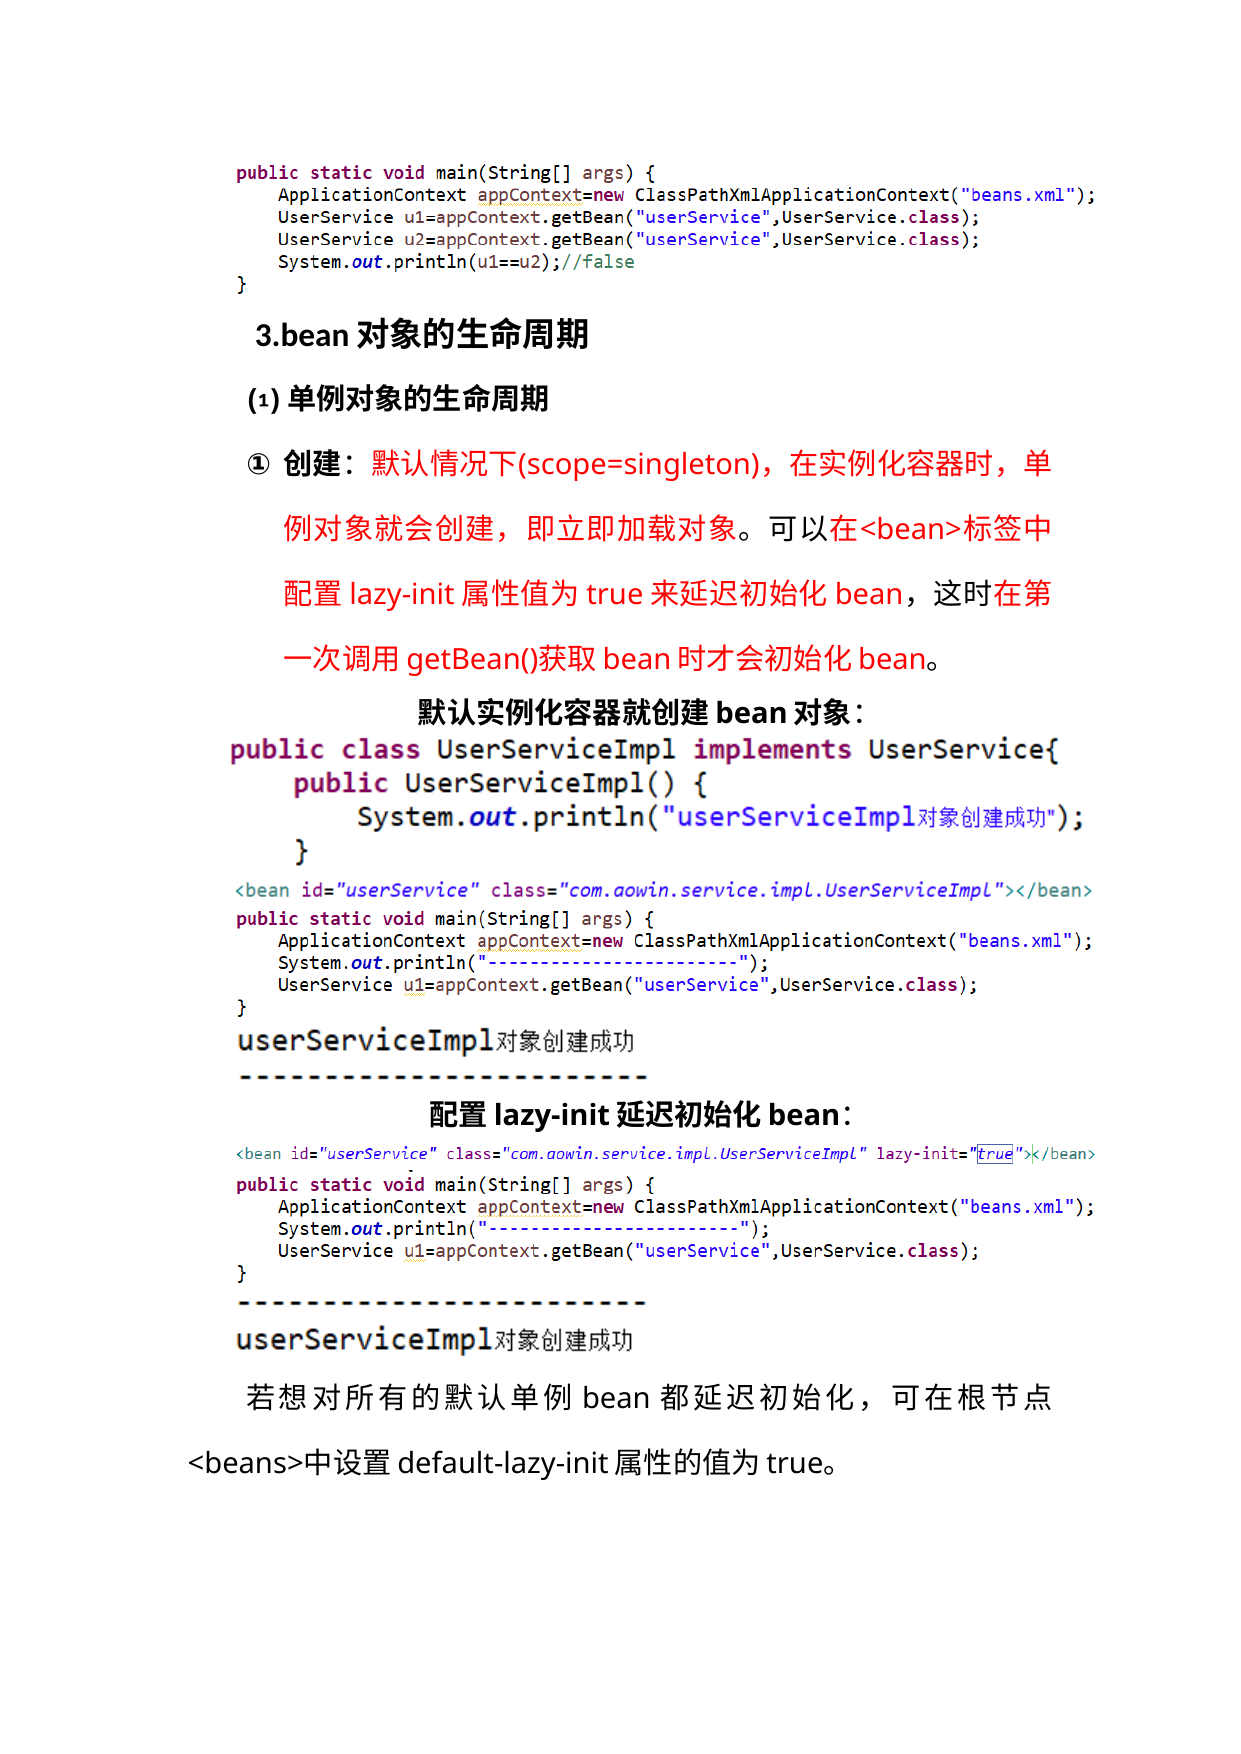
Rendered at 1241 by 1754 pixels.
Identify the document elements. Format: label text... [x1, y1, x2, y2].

text 配置lazy-init延迟初始化bean： [187, 1091, 1053, 1134]
text 默认实例化容器就创建bean对象： [187, 689, 1053, 732]
picture [231, 731, 1097, 1092]
picture [231, 1133, 1097, 1364]
list 创建：默认情况下(scope=singleton)，在实例化容器时，单例对象就会创建，即立即加载对象。可以在<bean>标签中配置lazy-init属性值为true来延迟初始化bean，这时在第一次调用getBean()获取bean时才会初始化bean。 [246, 429, 1053, 689]
picture [231, 162, 1097, 300]
subtitle 3.bean对象的生命周期 [187, 299, 1053, 364]
text 若想对所有的默认单例bean都延迟初始化，可在根节点<beans>中设置default-lazy-init属性的值为true。 [187, 1363, 1053, 1493]
subtitle ⑴单例对象的生命周期 [187, 364, 1053, 429]
